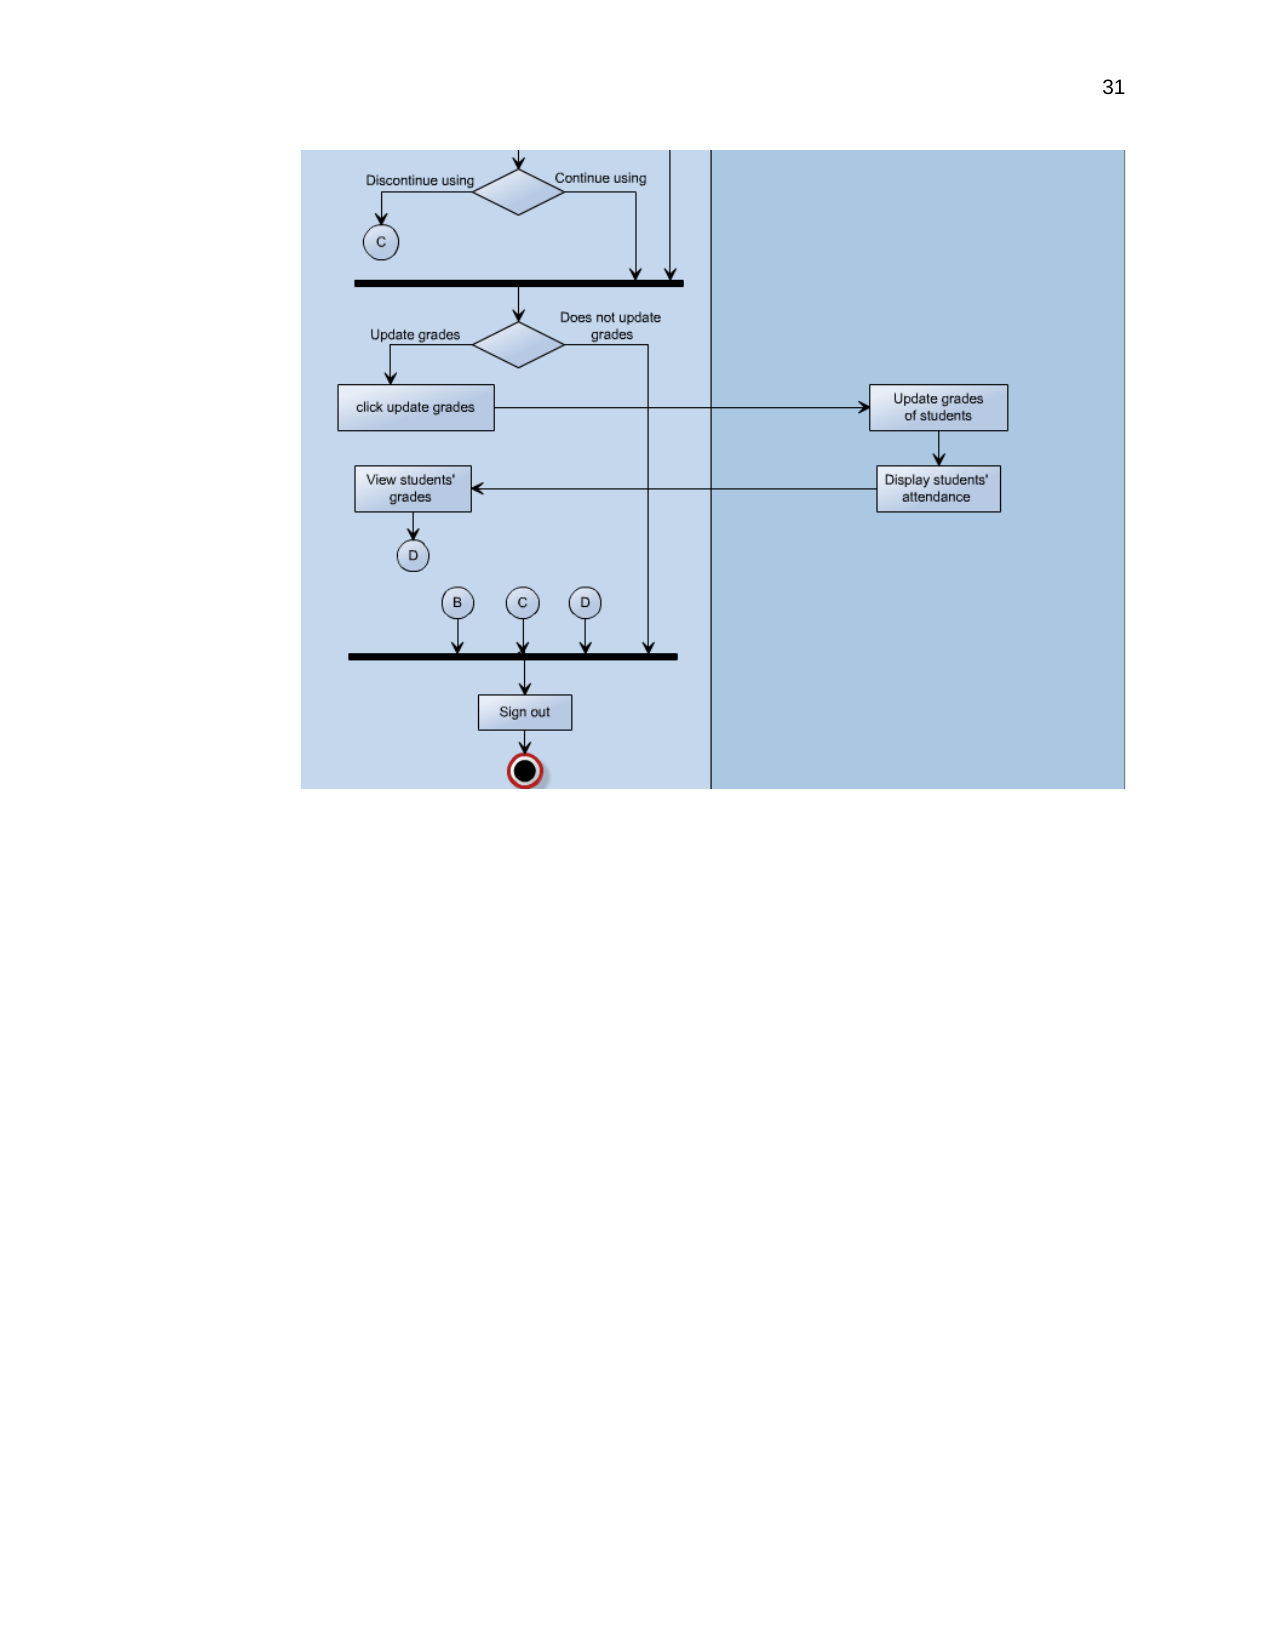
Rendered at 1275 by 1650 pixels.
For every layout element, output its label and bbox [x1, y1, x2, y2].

picture [300, 150, 1125, 789]
